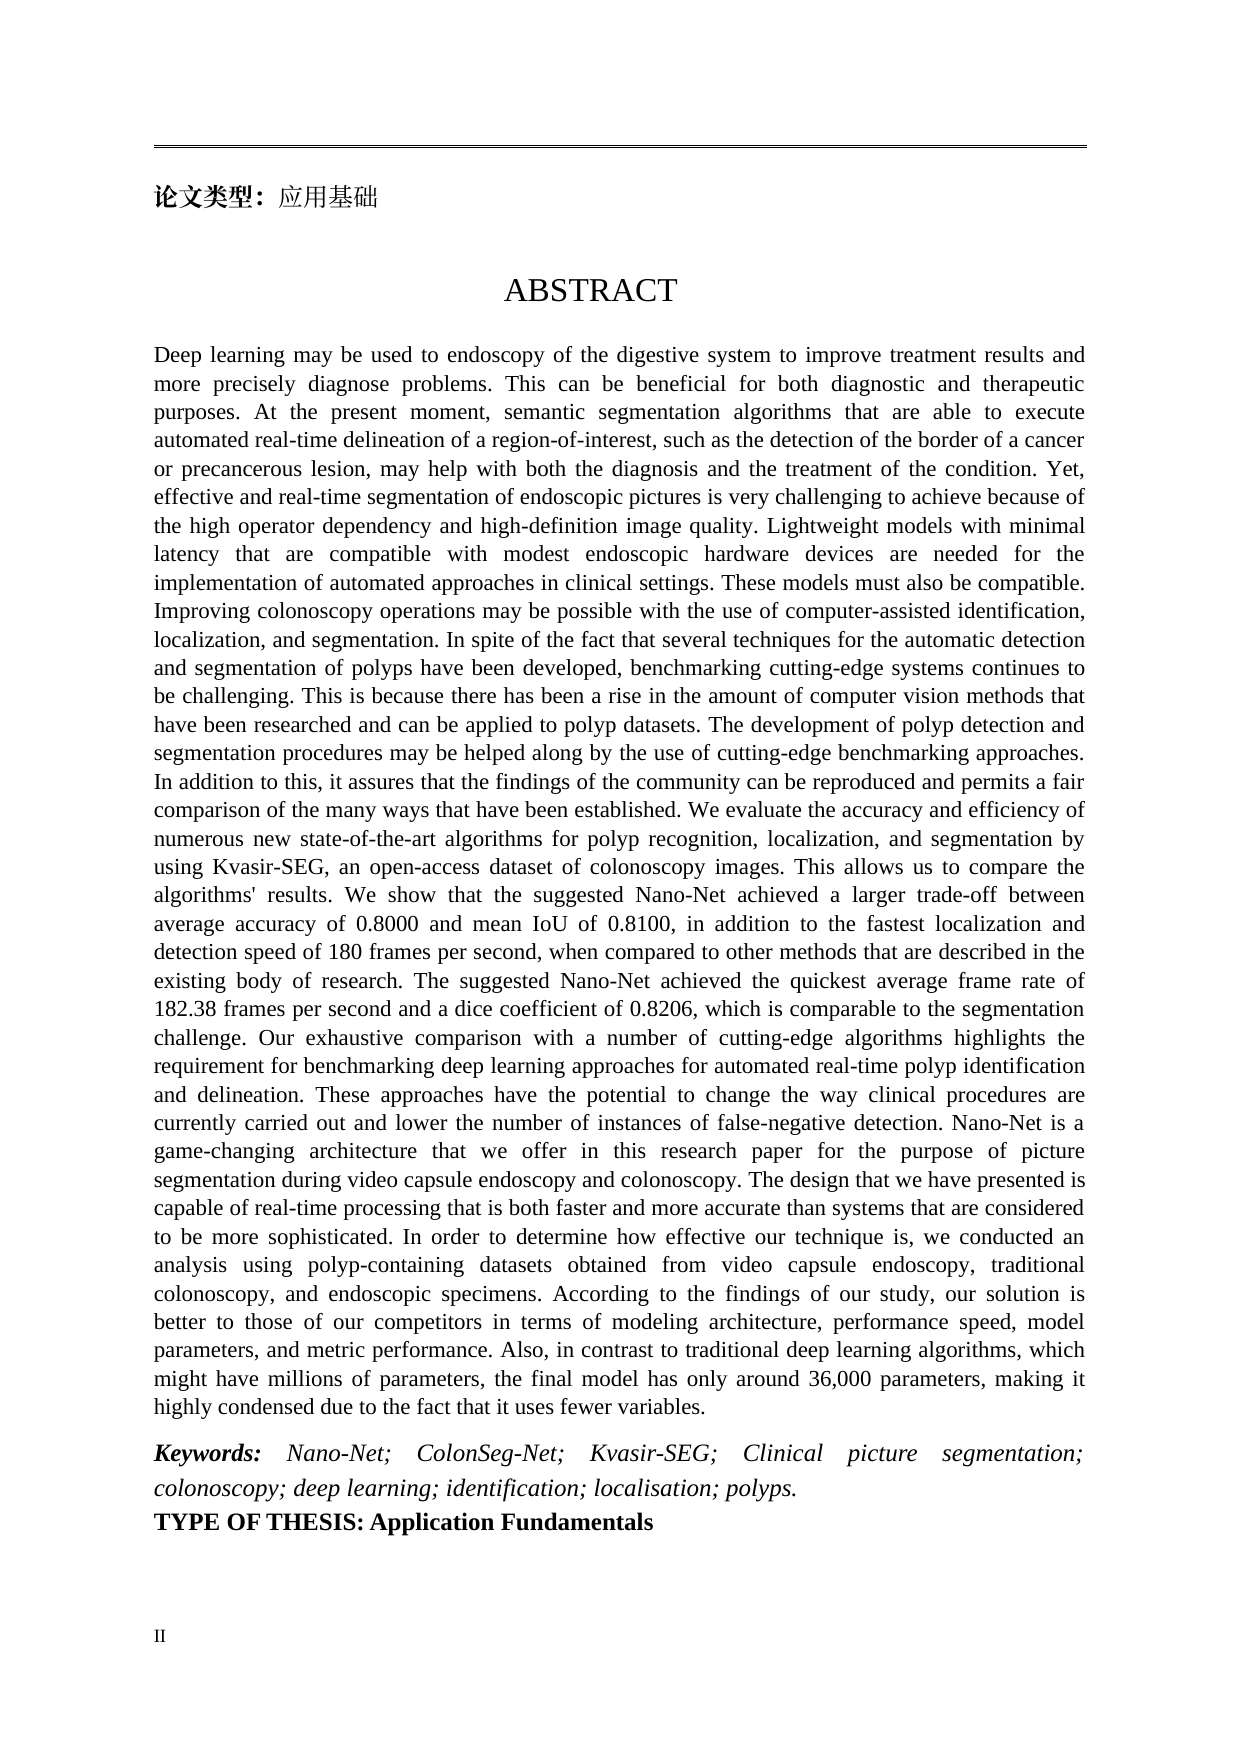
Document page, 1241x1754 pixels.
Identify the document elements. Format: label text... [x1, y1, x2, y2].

text Deep learning may be used to endoscopy of the digestive system to improve treatment results and more precisely diagnose problems. This can be beneficial for both diagnostic and therapeutic purposes. At the present moment, semantic segmentation algorithms that are able to execute automated real-time delineation of a region-of-interest, such as the detection of the border of a cancer or precancerous lesion, may help with both the diagnosis and the treatment of the condition. Yet, effective and real-time segmentation of endoscopic pictures is very challenging to achieve because of the high operator dependency and high-definition image quality. Lightweight models with minimal latency that are compatible with modest endoscopic hardware devices are needed for the implementation of automated approaches in clinical settings. These models must also be compatible. Improving colonoscopy operations may be possible with the use of computer-assisted identification, localization, and segmentation. In spite of the fact that several techniques for the automatic detection and segmentation of polyps have been developed, benchmarking cutting-edge systems continues to be challenging. This is because there has been a rise in the amount of computer vision methods that have been researched and can be applied to polyp datasets. The development of polyp detection and segmentation procedures may be helped along by the use of cutting-edge benchmarking approaches. In addition to this, it assures that the findings of the community can be reproduced and permits a fair comparison of the many ways that have been established. We evaluate the accuracy and efficiency of numerous new state-of-the-art algorithms for polyp recognition, localization, and segmentation by using Kvasir-SEG, an open-access dataset of colonoscopy images. This allows us to compare the algorithms' results. We show that the suggested Nano-Net achieved a larger trade-off between average accuracy of 0.8000 and mean IoU of 0.8100, in addition to the fastest localization and detection speed of 180 frames per second, when compared to other methods that are described in the existing body of research. The suggested Nano-Net achieved the quickest average frame rate of 182.38 frames per second and a dice coefficient of 0.8206, which is comparable to the segmentation challenge. Our exhaustive comparison with a number of cutting-edge algorithms highlights the requirement for benchmarking deep learning approaches for automated real-time polyp identification and delineation. These approaches have the potential to change the way clinical procedures are currently carried out and lower the number of instances of false-negative detection. Nano-Net is a game-changing architecture that we offer in this research paper for the purpose of picture segmentation during video capsule endoscopy and colonoscopy. The design that we have presented is capable of real-time processing that is both faster and more accurate than systems that are considered to be more sophisticated. In order to determine how effective our technique is, we conducted an analysis using polyp-containing datasets obtained from video capsule endoscopy, traditional colonoscopy, and endoscopic specimens. According to the findings of our study, our solution is better to those of our competitors in terms of modeling architecture, performance speed, model parameters, and metric performance. Also, in contrast to traditional deep learning algorithms, which might have millions of parameters, the final model has only around 36,000 parameters, making it highly condensed due to the fact that it uses fewer variables. [153, 341, 1087, 1420]
text ABSTRACT [453, 270, 1087, 309]
text 论文类型：应用基础 [153, 177, 1087, 213]
text TYPE OF THESIS: Application Fundamentals [153, 1507, 1087, 1536]
text Keywords: Nano-Net; ColonSeg-Net; Kvasir-SEG; Clinical picture segmentation; colonoscopy; deep learning; identification; localisation; polyps. [153, 1438, 1087, 1502]
